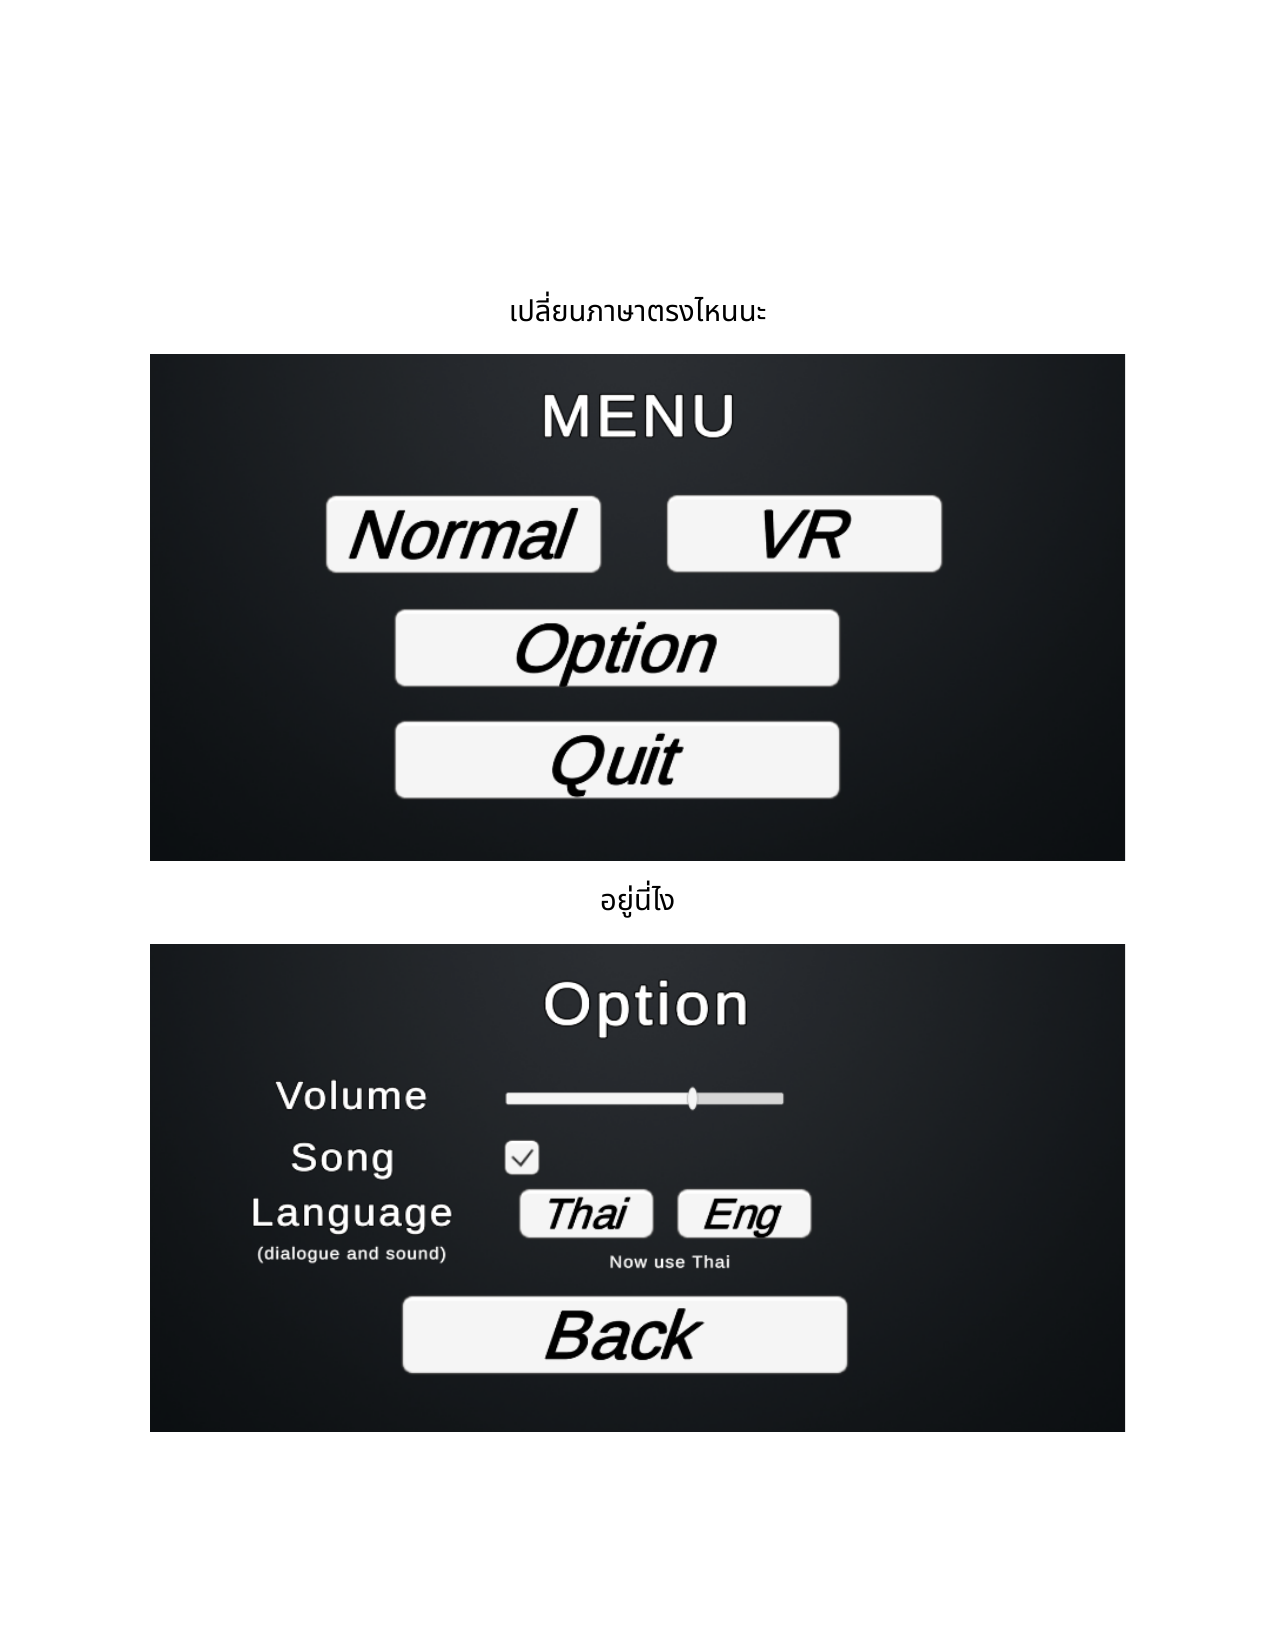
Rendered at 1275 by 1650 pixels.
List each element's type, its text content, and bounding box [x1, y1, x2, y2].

text อยู่นี่ไง [150, 880, 1125, 924]
text เปลี่ยนภาษาตรงไหนนะ [150, 291, 1125, 335]
picture [150, 944, 1125, 1432]
picture [150, 354, 1125, 861]
